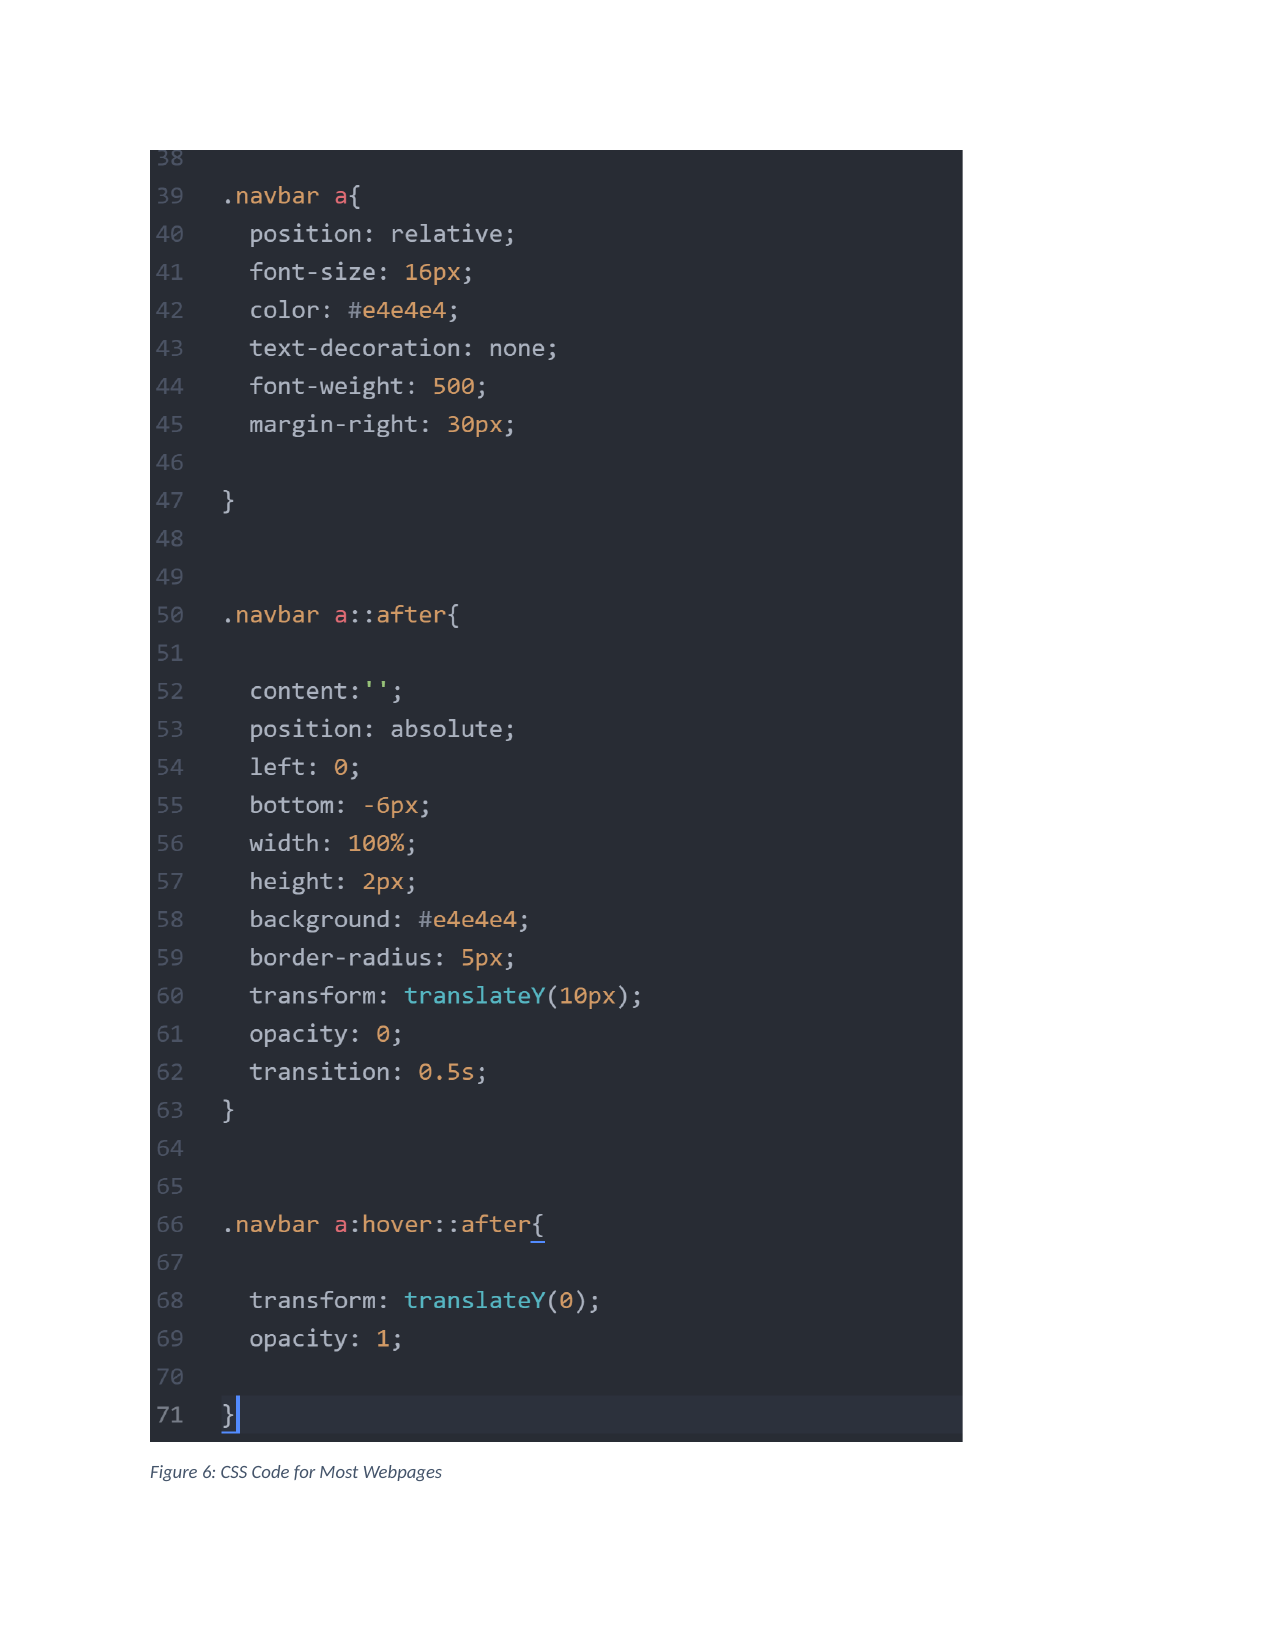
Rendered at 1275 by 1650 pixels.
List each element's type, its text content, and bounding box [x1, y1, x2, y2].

picture [150, 150, 963, 1442]
text Figure 6: CSS Code for Most Webpages [150, 1461, 1125, 1484]
